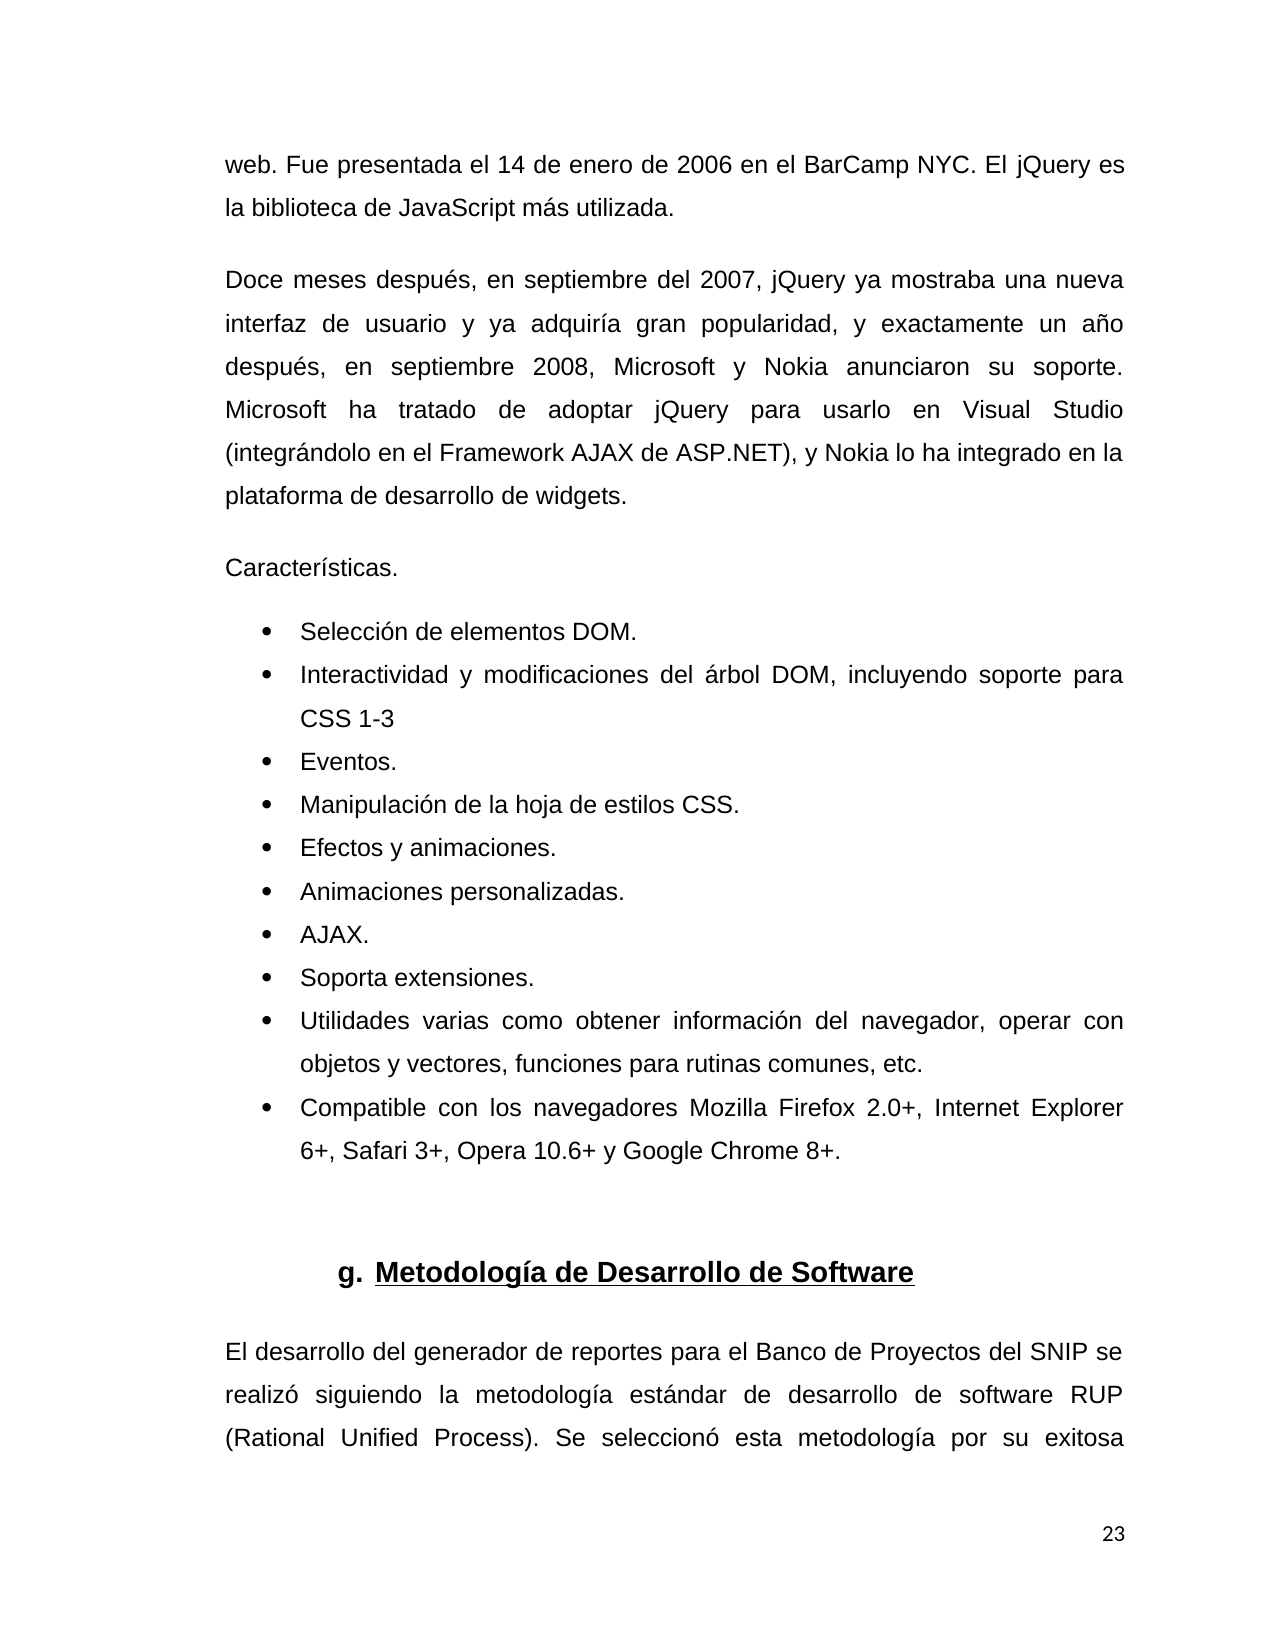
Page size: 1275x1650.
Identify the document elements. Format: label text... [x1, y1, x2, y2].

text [225, 150, 1125, 222]
list Manipulación de la hoja de estilos CSS. [262, 790, 1125, 819]
list Utilidades varias como obtener información del navegador, operar con objetos y vectores, funciones para rutinas comunes, etc. [262, 1006, 1125, 1078]
text Doce meses después, en septiembre del 2007, jQuery ya mostraba una nueva interfaz de usuario y ya adquiría gran popularidad, y exactamente un año después, en septiembre 2008, Microsoft y Nokia anunciaron su soporte. Microsoft ha tratado de adoptar jQuery para usarlo en Visual Studio (integrándolo en el Framework AJAX de ASP.NET), y Nokia lo ha integrado en la plataforma de desarrollo de widgets. [225, 265, 1125, 510]
list Interactividad y modificaciones del árbol DOM, incluyendo soporte para CSS 1-3 [262, 661, 1125, 732]
text Características. [225, 553, 1125, 582]
subtitle Metodología de Desarrollo de Software [337, 1255, 1125, 1289]
list Compatible con los navegadores Mozilla Firefox 2.0+, Internet Explorer 6+, Safari 3+, Opera 10.6+ y Google Chrome 8+. [262, 1093, 1125, 1164]
list Selección de elementos DOM. [262, 617, 1125, 646]
list AJAX. [262, 920, 1125, 949]
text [225, 1337, 1125, 1452]
list Soporta extensiones. [262, 963, 1125, 992]
list Animaciones personalizadas. [262, 877, 1125, 905]
list Efectos y animaciones. [262, 833, 1125, 862]
list Eventos. [262, 747, 1125, 776]
